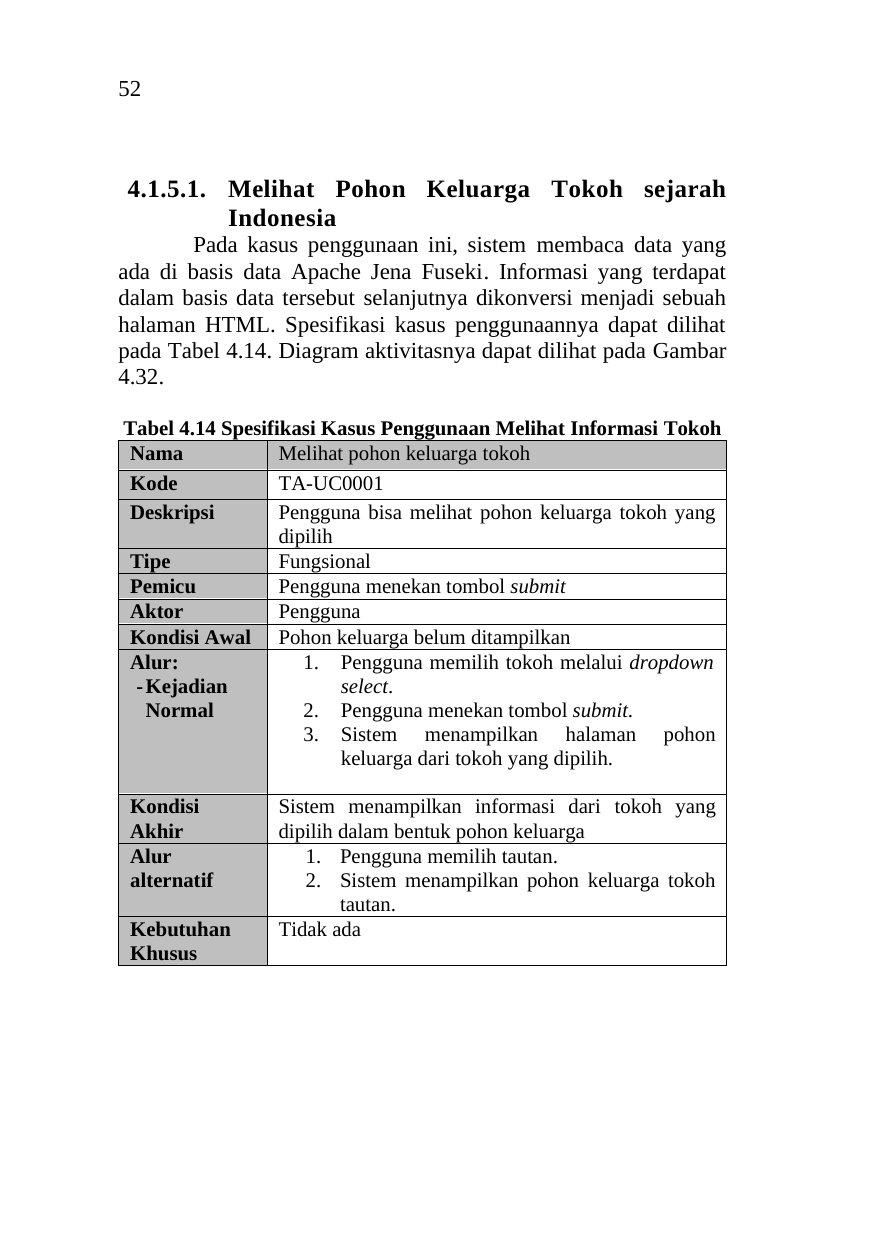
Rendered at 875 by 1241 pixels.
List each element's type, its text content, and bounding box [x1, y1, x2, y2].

table_cell Pengguna [268, 600, 726, 623]
table_cell Alur: Kejadian Normal [119, 650, 267, 793]
table_cell Deskripsi [119, 500, 267, 548]
table_cell Pengguna bisa melihat pohon keluarga tokoh yang dipilih [268, 500, 726, 548]
table_cell Kondisi Awal [119, 625, 267, 649]
table_cell Sistem menampilkan informasi dari tokoh yang dipilih dalam bentuk pohon keluarga [268, 795, 726, 843]
subtitle Melihat Pohon Keluarga Tokoh sejarah Indonesia [127, 174, 726, 232]
table_cell Pemicu [119, 574, 267, 598]
table_cell Fungsional [268, 549, 726, 573]
table_header Nama [119, 441, 267, 469]
table_cell TA-UC0001 [268, 471, 726, 499]
table_cell Aktor [119, 600, 267, 623]
table_cell Alur alternatif [119, 844, 267, 916]
table_cell Tidak ada [268, 917, 726, 965]
table_cell Kode [119, 471, 267, 499]
table_cell Pengguna memilih tokoh melalui dropdown select. Pengguna menekan tombol submit. Sistem menampilkan halaman pohon keluarga dari tokoh yang dipilih. [268, 650, 726, 793]
table_cell Pengguna menekan tombol submit [268, 574, 726, 598]
table_header Melihat pohon keluarga tokoh [268, 441, 726, 469]
table_cell Tipe [119, 549, 267, 573]
table_cell Kondisi Akhir [119, 795, 267, 843]
table_cell Kebutuhan Khusus [119, 917, 267, 965]
table_cell Pohon keluarga belum ditampilkan [268, 625, 726, 649]
table_cell Pengguna memilih tautan. Sistem menampilkan pohon keluarga tokoh tautan. [268, 844, 726, 916]
